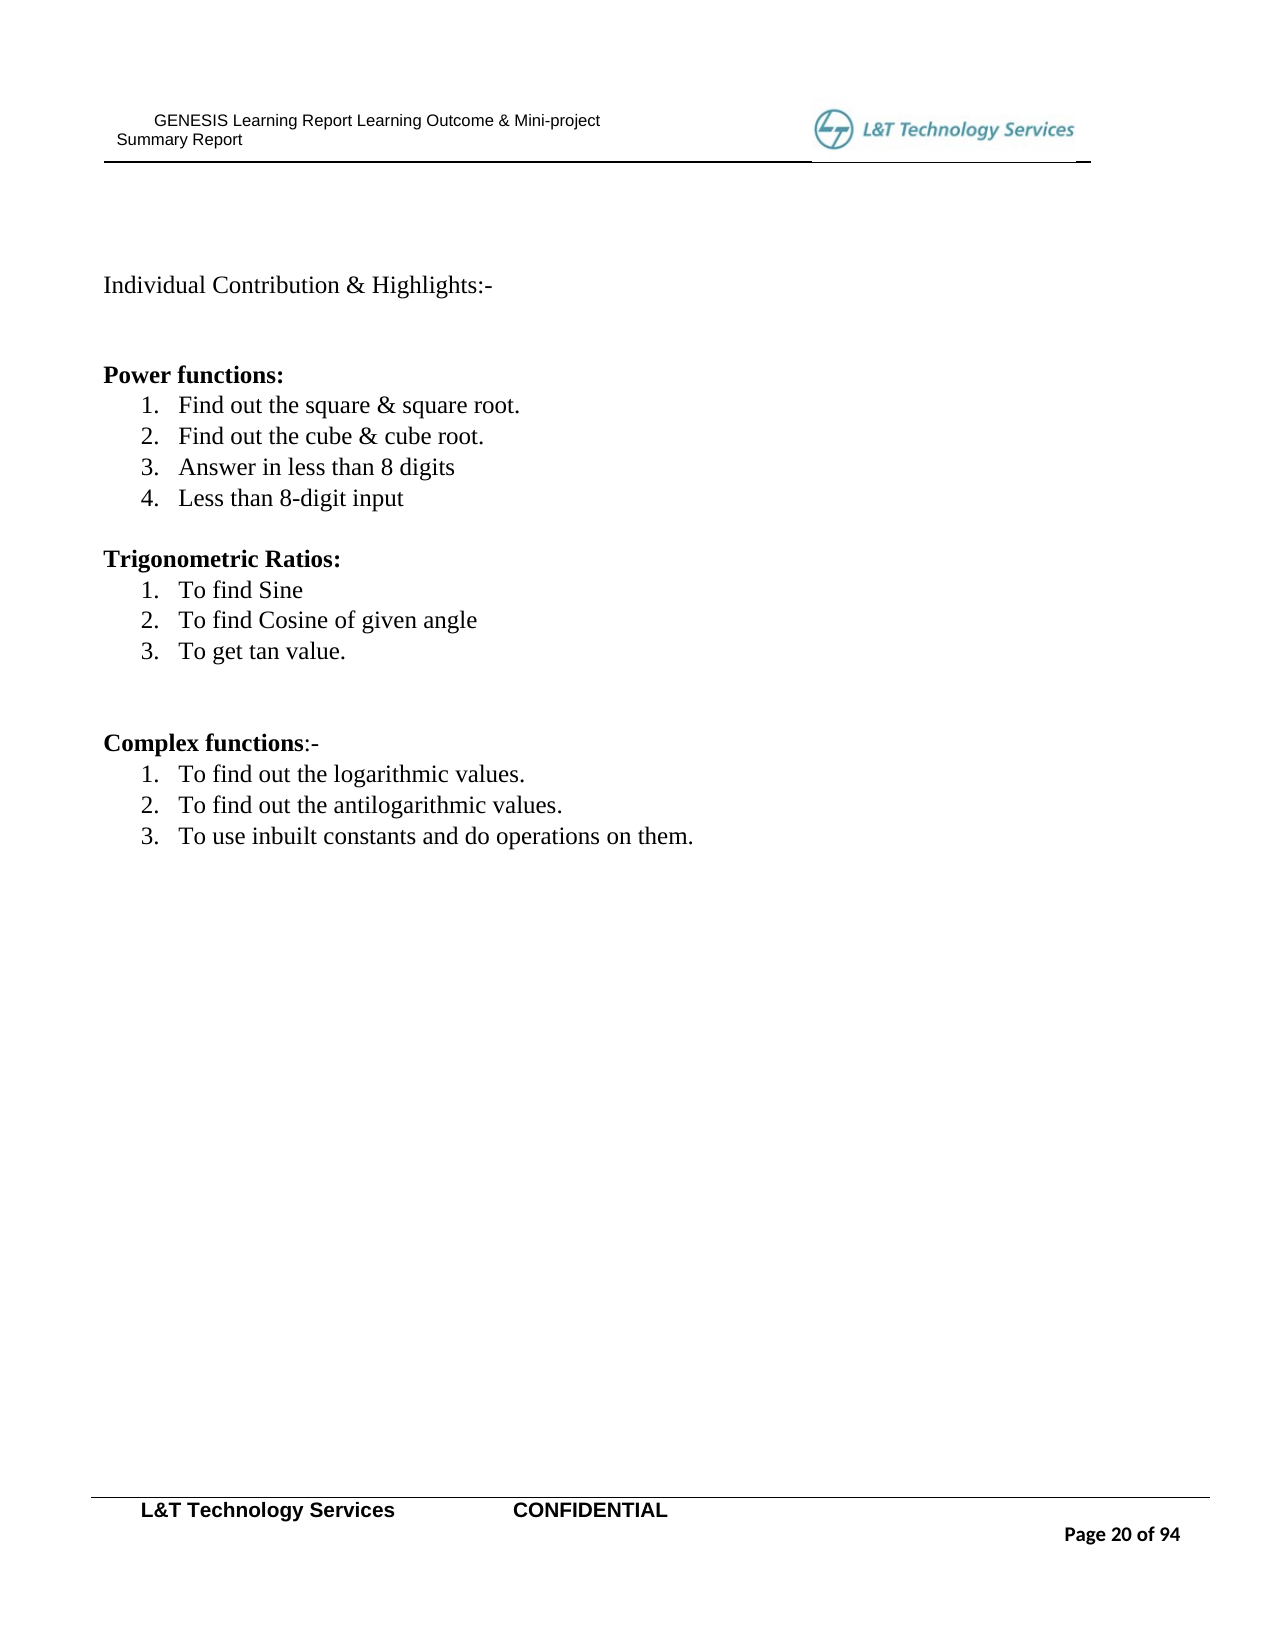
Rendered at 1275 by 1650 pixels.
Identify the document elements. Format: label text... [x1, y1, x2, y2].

subtitle Individual Contribution & Highlights:- [103, 270, 1205, 299]
list To find Sine [141, 575, 1205, 604]
list Less than 8-digit input [141, 483, 1205, 511]
list To use inbuilt constants and do operations on them. [141, 821, 1205, 849]
list Answer in less than 8 digits [141, 452, 1205, 481]
list Find out the square & square root. [141, 391, 1205, 419]
picture [812, 98, 1076, 162]
list To find Cosine of given angle [141, 606, 1205, 634]
list Find out the cube & cube root. [141, 421, 1205, 450]
list To find out the logarithmic values. [141, 759, 1205, 788]
list To get tan value. [141, 636, 1205, 665]
text Trigonometric Ratios: [103, 544, 1205, 573]
text Complex functions:- [103, 728, 1205, 757]
text Power functions: [103, 360, 1205, 388]
list To find out the antilogarithmic values. [141, 790, 1205, 819]
